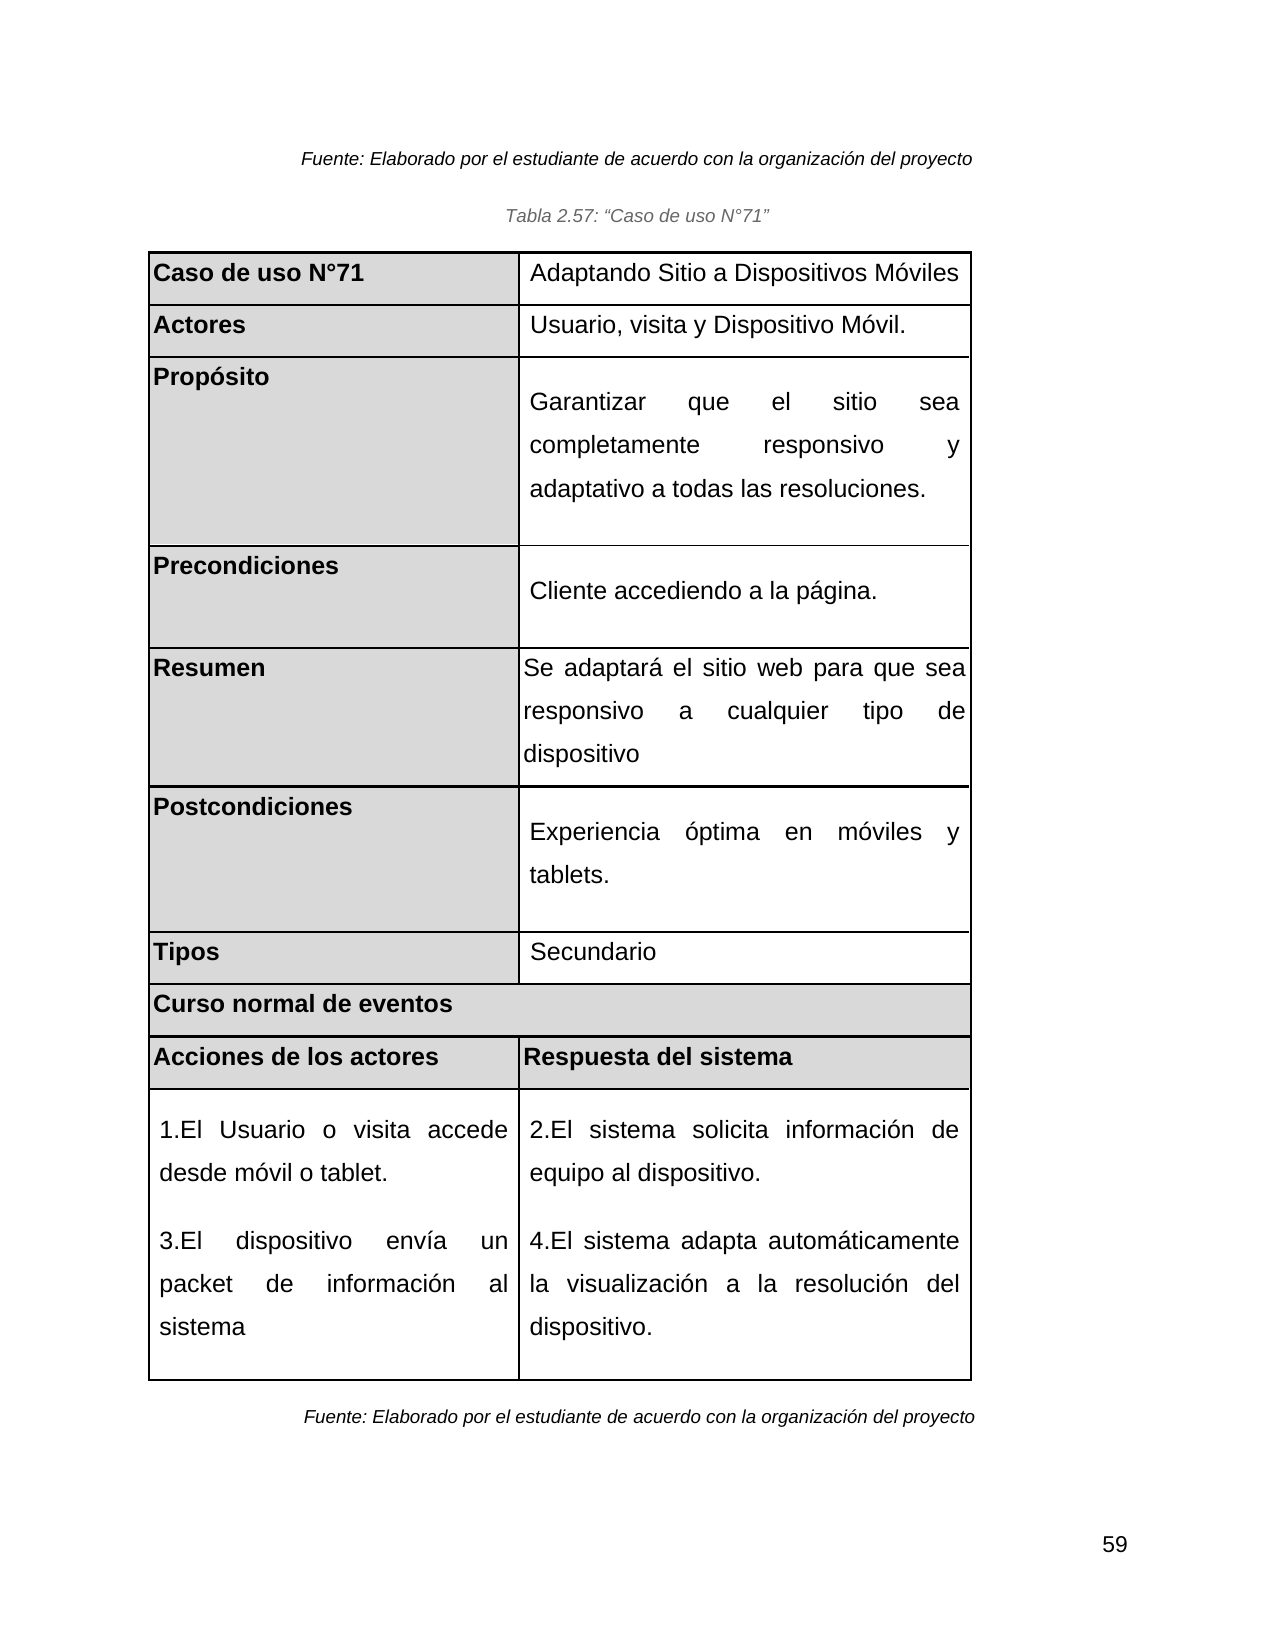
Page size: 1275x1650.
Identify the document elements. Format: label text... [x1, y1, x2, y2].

table_header Adaptando Sitio a Dispositivos Móviles [520, 254, 970, 304]
table_cell Postcondiciones [150, 788, 518, 931]
table_cell 1.El Usuario o visita accede desde móvil o tablet. 3.El dispositivo envía un packet de información al sistema [150, 1090, 518, 1379]
table_cell Cliente accediendo a la página. [520, 545, 970, 647]
table_cell Garantizar que el sitio sea completamente responsivo y adaptativo a todas las resoluciones. [520, 356, 970, 544]
table_cell Experiencia óptima en móviles y tablets. [520, 785, 970, 931]
table_cell Curso normal de eventos [150, 985, 970, 1035]
table_cell Se adaptará el sitio web para que sea responsivo a cualquier tipo de dispositivo [520, 647, 970, 785]
text Fuente: Elaborado por el estudiante de acuerdo con la organización del proyecto [148, 148, 1127, 169]
table_cell Propósito [150, 358, 518, 544]
table_cell Secundario [520, 931, 970, 983]
text Fuente: Elaborado por el estudiante de acuerdo con la organización del proyecto [148, 1406, 1127, 1427]
table_cell Respuesta del sistema [520, 1038, 970, 1088]
table_cell Usuario, visita y Dispositivo Móvil. [520, 306, 970, 356]
table_header Caso de uso N°71 [150, 254, 518, 304]
subtitle Tabla 2.57: “Caso de uso N°71” [148, 205, 1127, 226]
table_cell Resumen [150, 649, 518, 785]
table_cell Tipos [150, 933, 518, 983]
table_cell Actores [150, 306, 518, 356]
table_cell Acciones de los actores [150, 1038, 518, 1088]
table_cell Precondiciones [150, 547, 518, 647]
table_cell 2.El sistema solicita información de equipo al dispositivo. 4.El sistema adapta automáticamente la visualización a la resolución del dispositivo. [520, 1088, 970, 1379]
